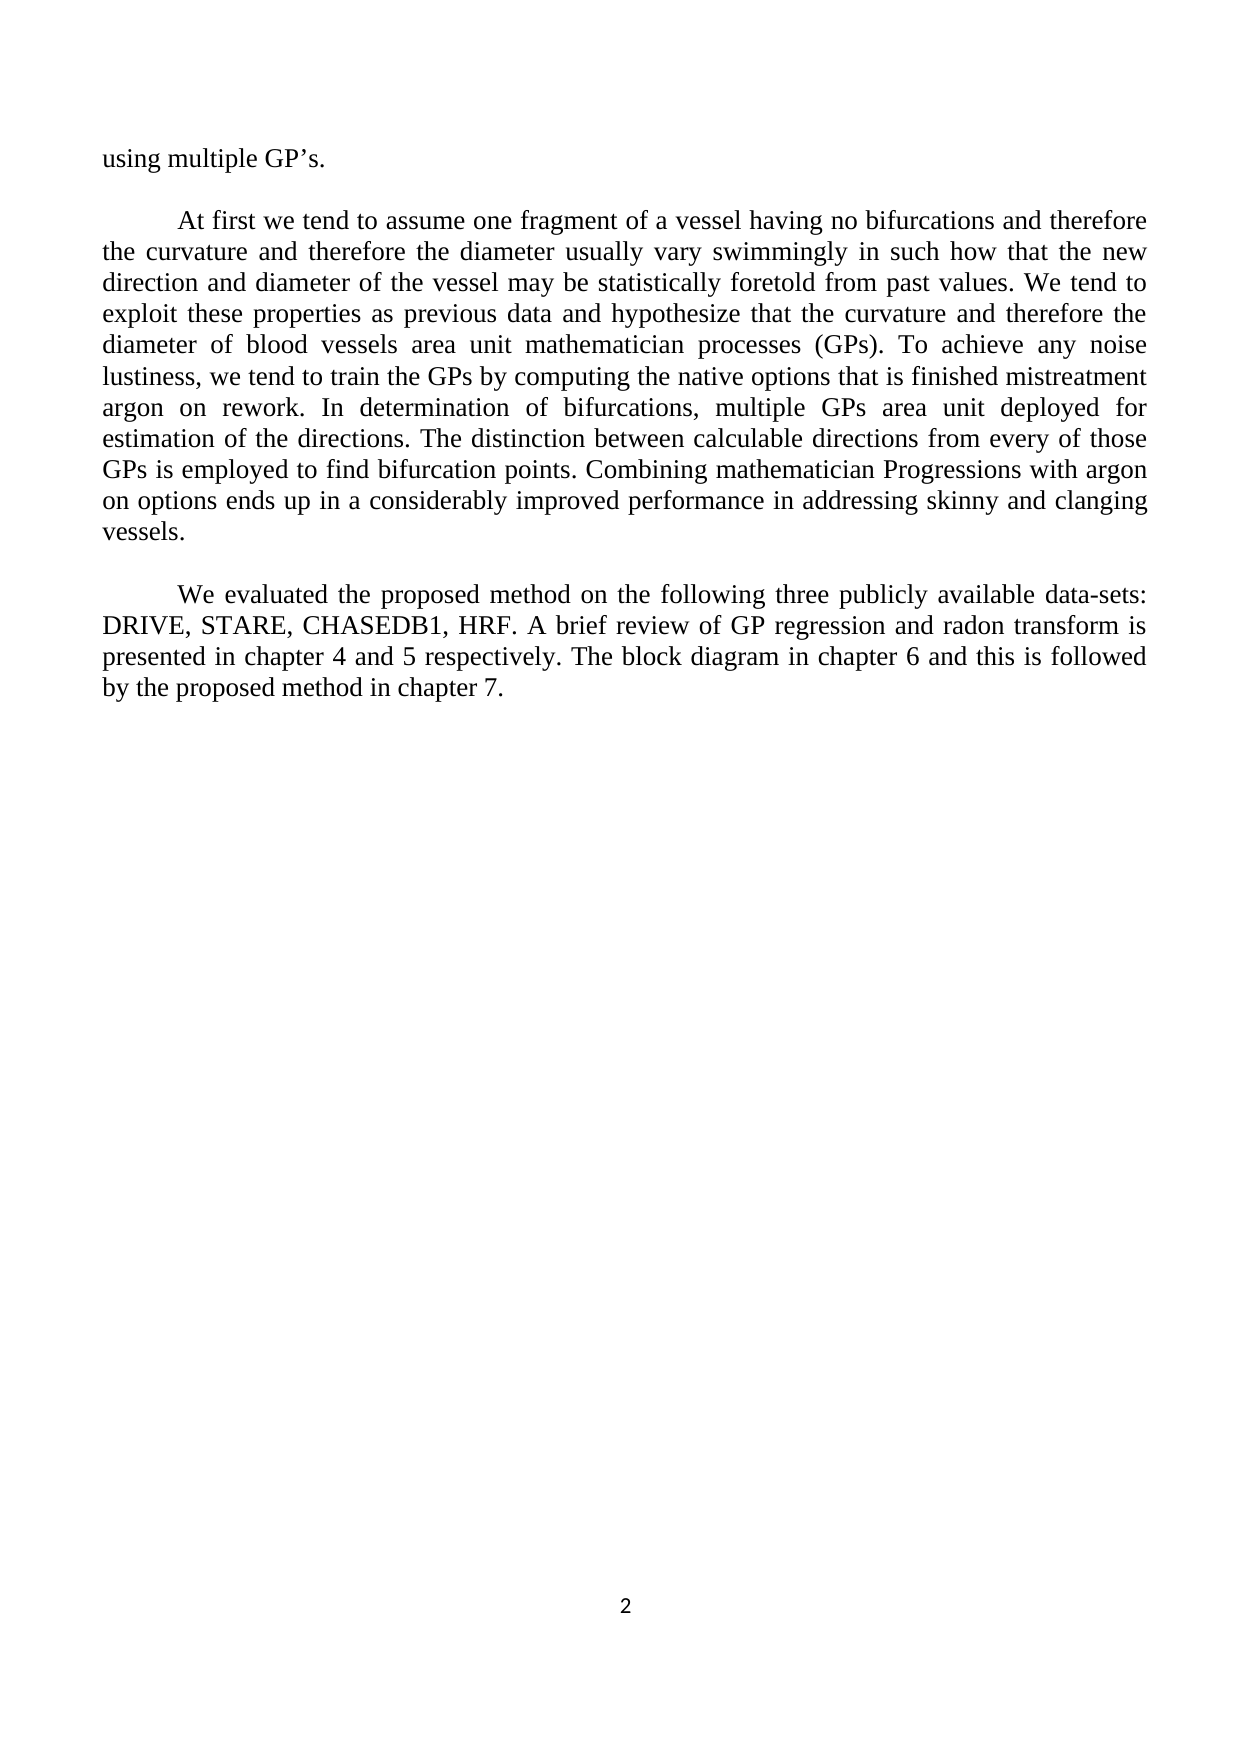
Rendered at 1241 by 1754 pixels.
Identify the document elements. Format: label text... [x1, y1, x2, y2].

text At first we tend to assume one fragment of a vessel having no bifurcations and therefore the curvature and therefore the diameter usually vary swimmingly in such how that the new direction and diameter of the vessel may be statistically foretold from past values. We tend to exploit these properties as previous data and hypothesize that the curvature and therefore the diameter of blood vessels area unit mathematician processes (GPs). To achieve any noise lustiness, we tend to train the GPs by computing the native options that is finished mistreatment argon on rework. In determination of bifurcations, multiple GPs area unit deployed for estimation of the directions. The distinction between calculable directions from every of those GPs is employed to find bifurcation points. Combining mathematician Progressions with argon on options ends up in a considerably improved performance in addressing skinny and clanging vessels. [102, 204, 1148, 547]
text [102, 142, 1148, 173]
text We evaluated the proposed method on the following three publicly available data-sets: DRIVE, STARE, CHASEDB1, HRF. A brief review of GP regression and radon transform is presented in chapter 4 and 5 respectively. The block diagram in chapter 6 and this is followed by the proposed method in chapter 7. [102, 578, 1148, 702]
